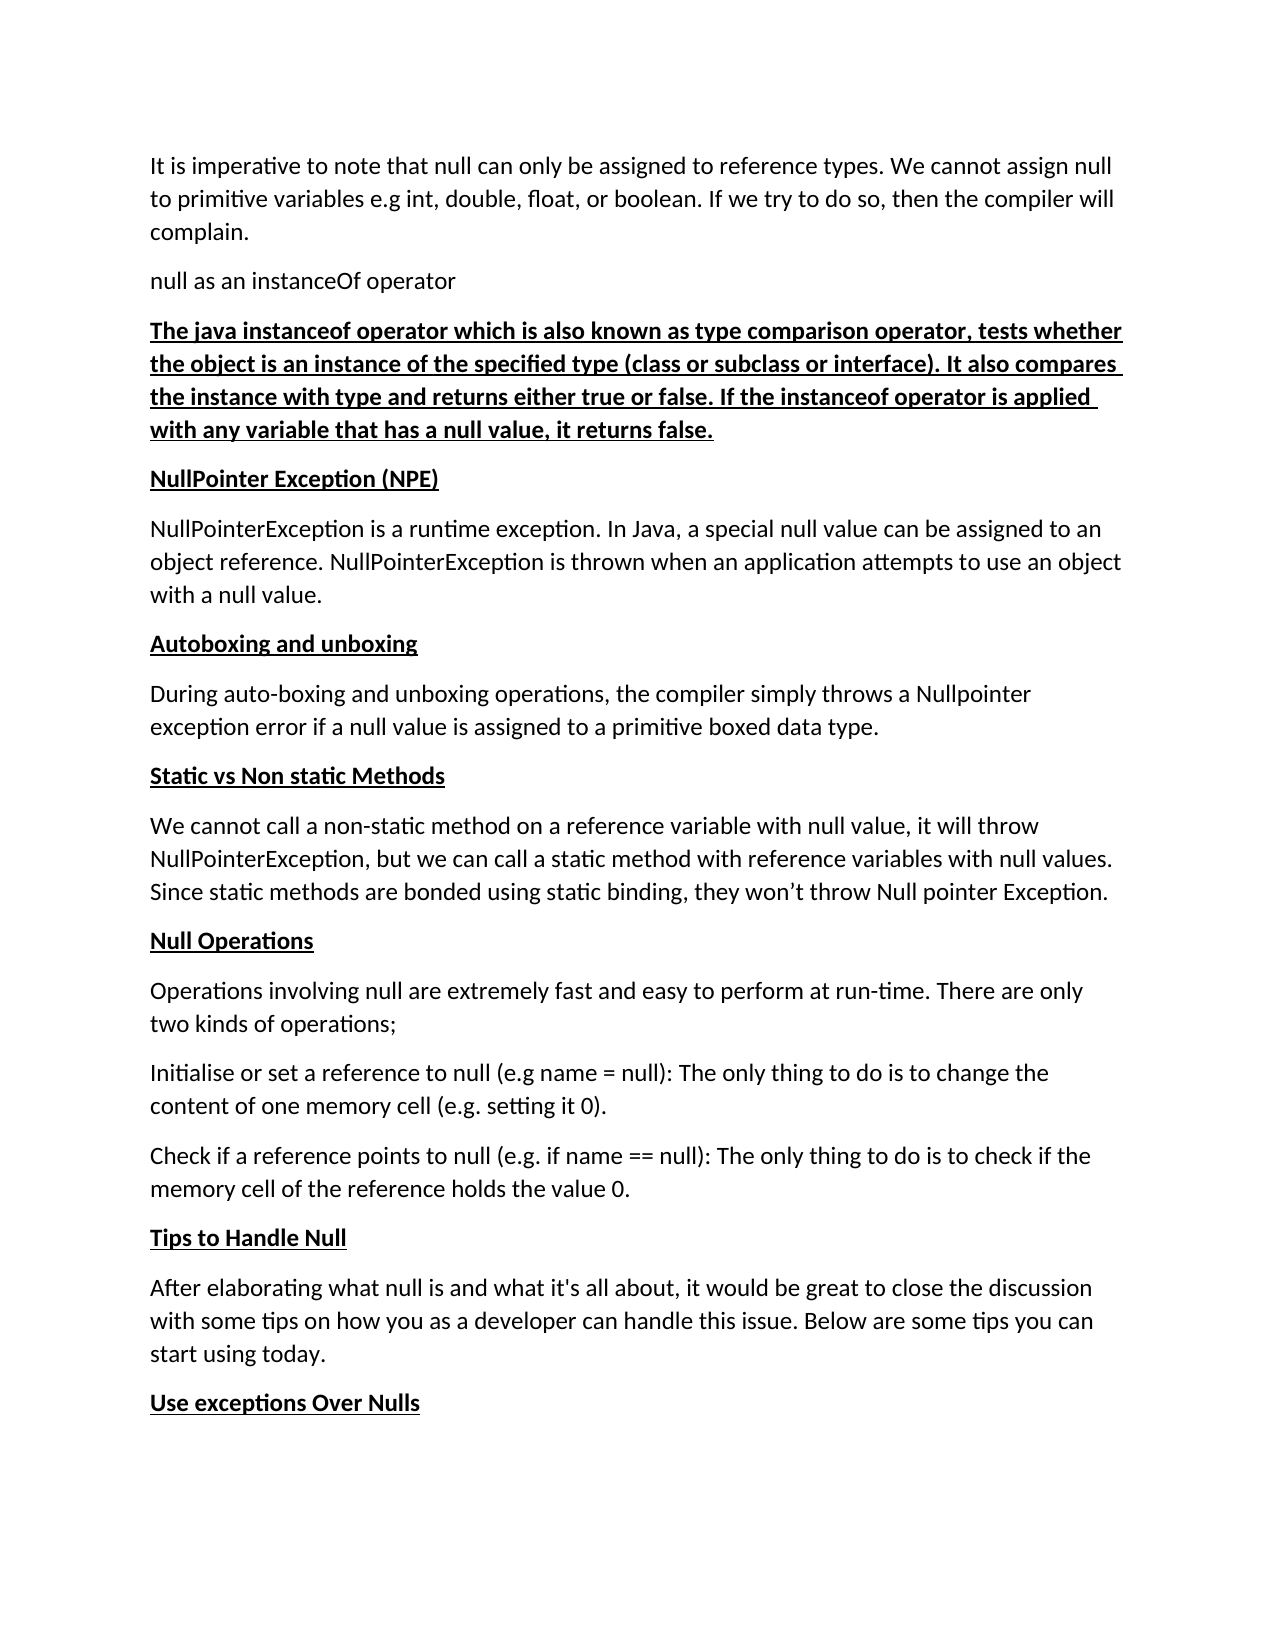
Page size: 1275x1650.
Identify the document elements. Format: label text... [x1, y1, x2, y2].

text During auto-boxing and unboxing operations, the compiler simply throws a Nullpointer exception error if a null value is assigned to a primitive boxed data type. [150, 678, 1125, 741]
text Check if a reference points to null (e.g. if name == null): The only thing to do is to check if the memory cell of the reference holds the value 0. [150, 1140, 1125, 1203]
text We cannot call a non-static method on a reference variable with null value, it will throw NullPointerException, but we can call a static method with reference variables with null values. Since static methods are bonded using static binding, they won’t throw Null pointer Exception. [150, 810, 1125, 906]
text NullPointer Exception (NPE) [150, 463, 1125, 494]
text Static vs Non static Methods [150, 760, 1125, 791]
text Null Operations [150, 925, 1125, 956]
text Use exceptions Over Nulls [150, 1387, 1125, 1418]
text null as an instanceOf operator [150, 265, 1125, 296]
text The java instanceof operator which is also known as type comparison operator, tests whether the object is an instance of the specified type (class or subclass or interface). It also compares the instance with type and returns either true or false. If the instanceof operator is applied with any variable that has a null value, it returns false. [150, 315, 1125, 444]
text After elaborating what null is and what it's all about, it would be great to close the discussion with some tips on how you as a developer can handle this issue. Below are some tips you can start using today. [150, 1272, 1125, 1368]
text Tips to Handle Null [150, 1222, 1125, 1253]
text Initialise or set a reference to null (e.g name = null): The only thing to do is to change the content of one memory cell (e.g. setting it 0). [150, 1057, 1125, 1121]
text Operations involving null are extremely fast and easy to perform at run-time. There are only two kinds of operations; [150, 975, 1125, 1038]
text It is imperative to note that null can only be assigned to reference types. We cannot assign null to primitive variables e.g int, double, float, or boolean. If we try to do so, then the compiler will complain. [150, 150, 1125, 246]
text NullPointerException is a runtime exception. In Java, a special null value can be assigned to an object reference. NullPointerException is thrown when an application attempts to use an object with a null value. [150, 513, 1125, 609]
text Autoboxing and unboxing [150, 628, 1125, 659]
